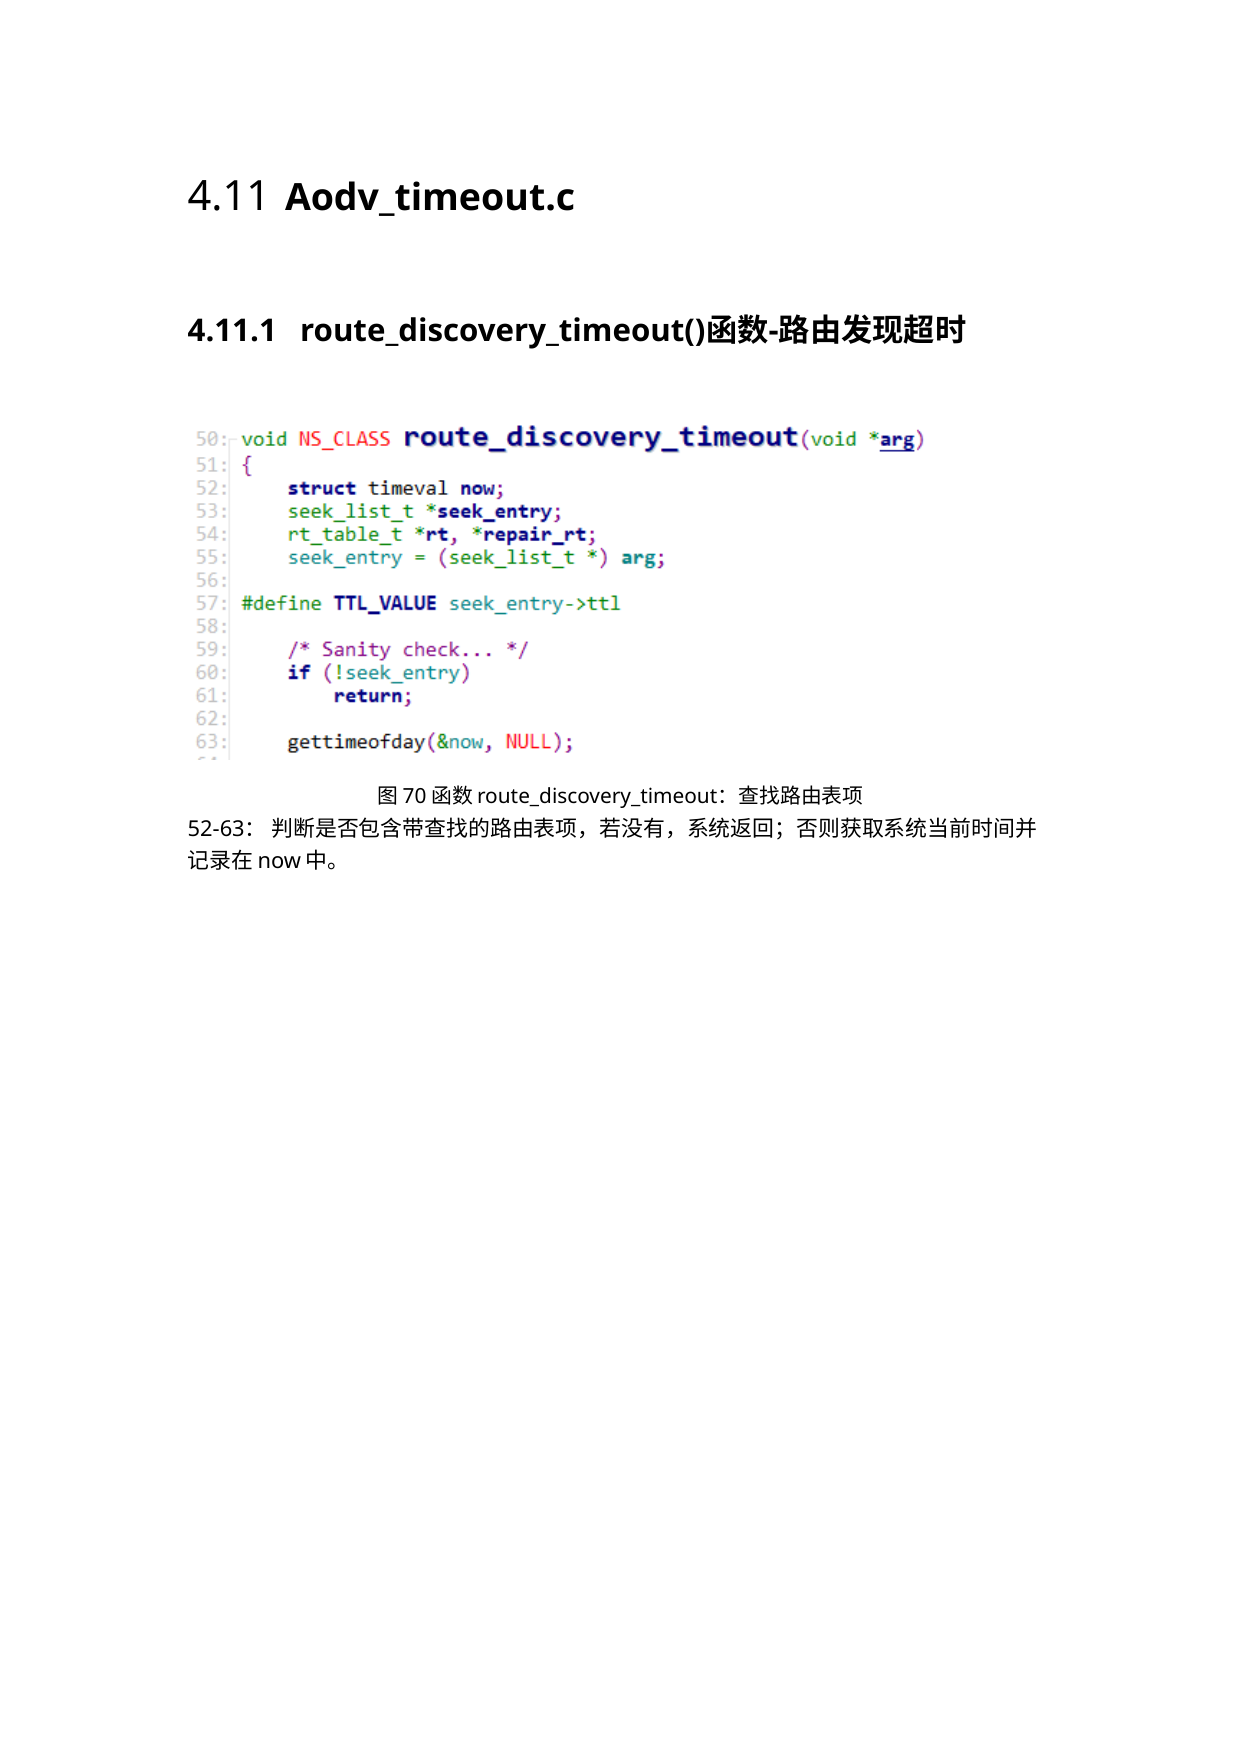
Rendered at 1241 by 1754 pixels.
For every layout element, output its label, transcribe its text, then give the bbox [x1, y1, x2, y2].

subtitle route_discovery_timeout()函数-路由发现超时 [187, 295, 1053, 360]
text 记录在now中。 [187, 843, 1053, 876]
text 52-63： 判断是否包含带查找的路由表项，若没有，系统返回；否则获取系统当前时间并 [187, 811, 1053, 843]
text 图 70 函数route_discovery_timeout：查找路由表项 [187, 778, 1053, 811]
picture [187, 420, 1030, 760]
subtitle Aodv_timeout.c [187, 162, 1053, 227]
